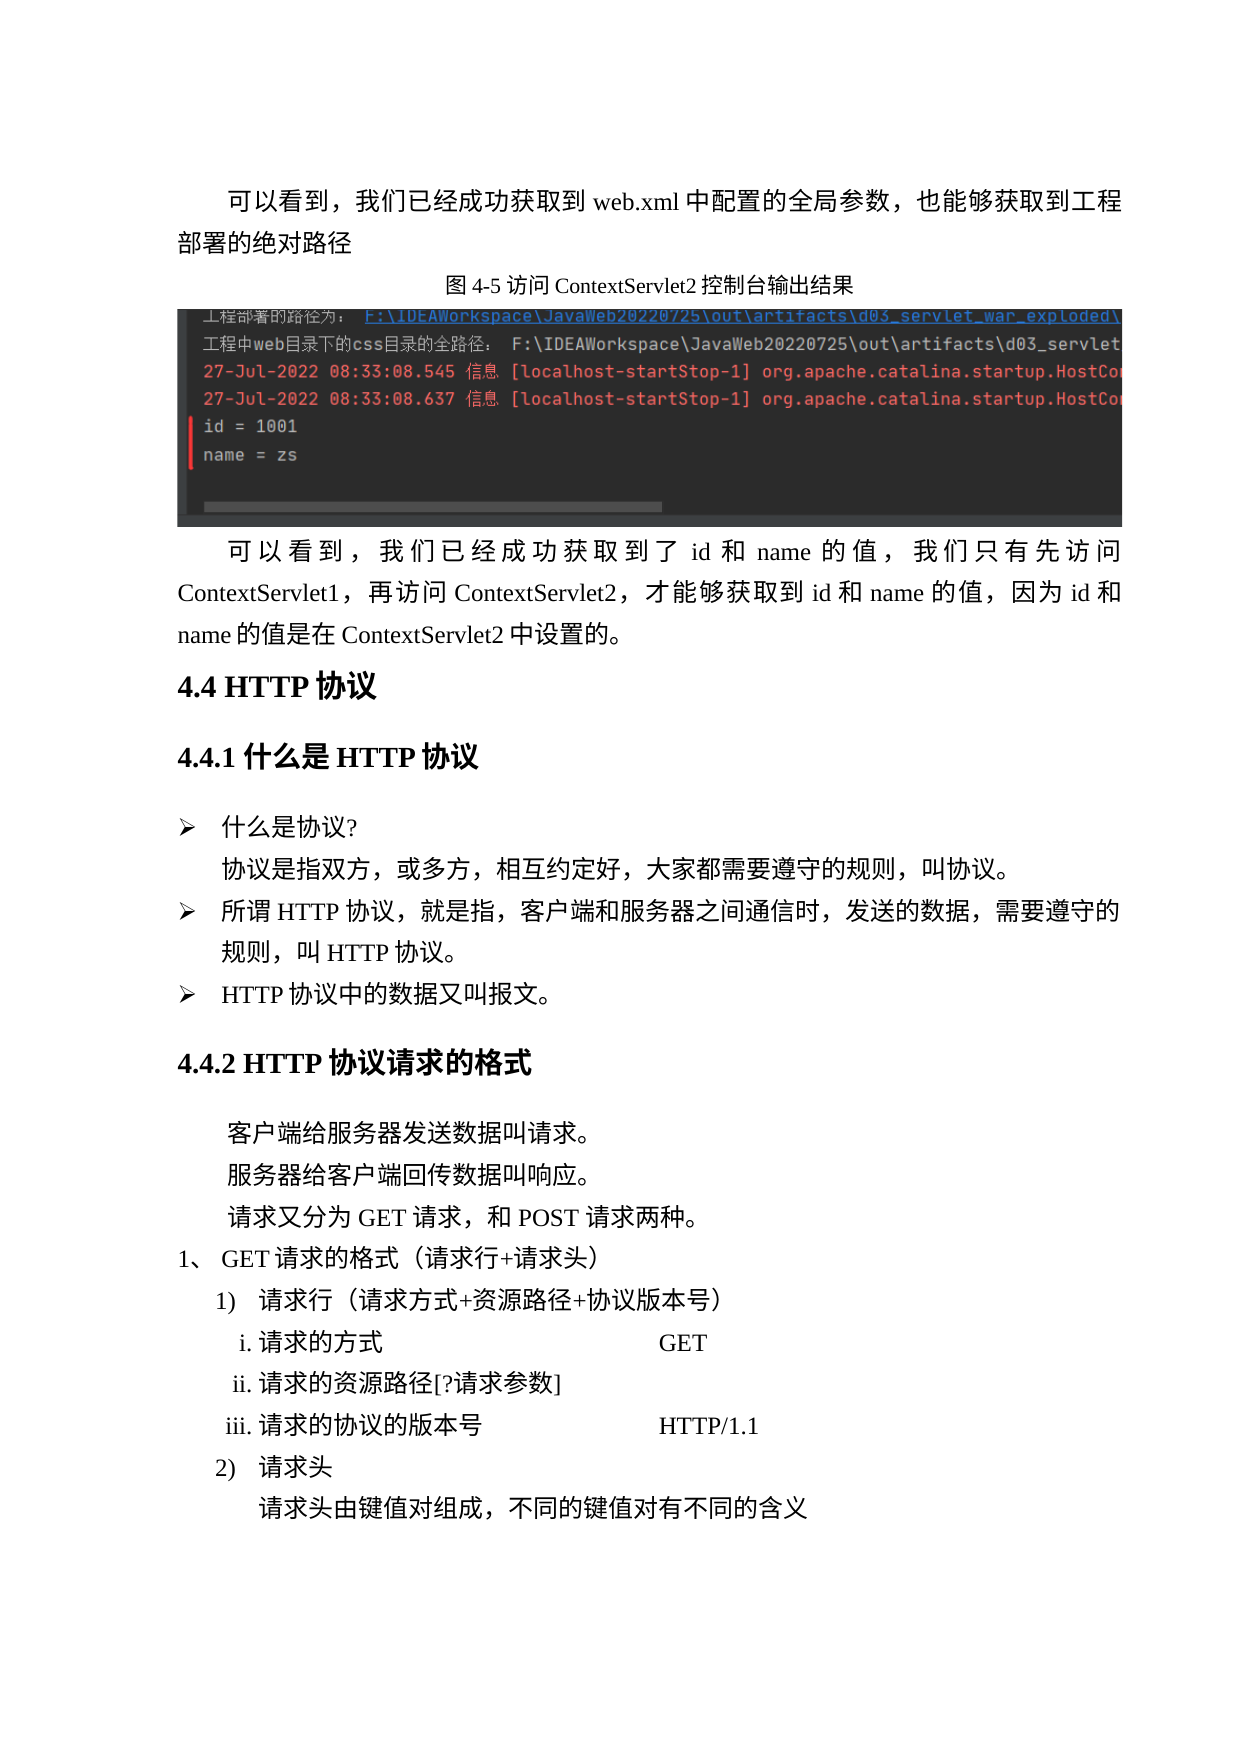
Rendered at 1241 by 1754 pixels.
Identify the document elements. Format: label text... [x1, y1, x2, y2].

picture [177, 309, 1123, 527]
list 什么是协议? [177, 803, 1122, 845]
text 客户端给服务器发送数据叫请求。 [177, 1109, 1122, 1151]
list 请求的资源路径[?请求参数] [258, 1359, 1122, 1401]
list GET请求的格式（请求行+请求头） [177, 1234, 1122, 1276]
list 请求行（请求方式+资源路径+协议版本号） [215, 1276, 1122, 1318]
list 所谓 HTTP 协议，就是指，客户端和服务器之间通信时，发送的数据，需要遵守的规则，叫 HTTP 协议。 [177, 887, 1122, 970]
subtitle 什么是HTTP协议 [177, 733, 1122, 776]
text 协议是指双方，或多方，相互约定好，大家都需要遵守的规则，叫协议。 [221, 845, 1122, 887]
text 可以看到，我们已经成功获取到了id和name的值，我们只有先访问ContextServlet1，再访问ContextServlet2，才能够获取到id和name的值，因为id和name的值是在ContextServlet2中设置的。 [177, 527, 1122, 652]
list 请求头 [215, 1443, 1122, 1484]
text 请求头由键值对组成，不同的键值对有不同的含义 [258, 1484, 1122, 1526]
text 请求又分为 GET 请求，和 POST 请求两种。 [177, 1193, 1122, 1234]
subtitle HTTP协议 [177, 664, 1122, 706]
text 可以看到，我们已经成功获取到web.xml中配置的全局参数，也能够获取到工程部署的绝对路径 [177, 177, 1122, 261]
subtitle HTTP协议请求的格式 [177, 1039, 1122, 1082]
text 服务器给客户端回传数据叫响应。 [177, 1151, 1122, 1193]
list 请求的方式 GET [258, 1318, 1122, 1359]
list HTTP 协议中的数据又叫报文。 [177, 970, 1122, 1012]
list 请求的协议的版本号 HTTP/1.1 [258, 1401, 1122, 1443]
